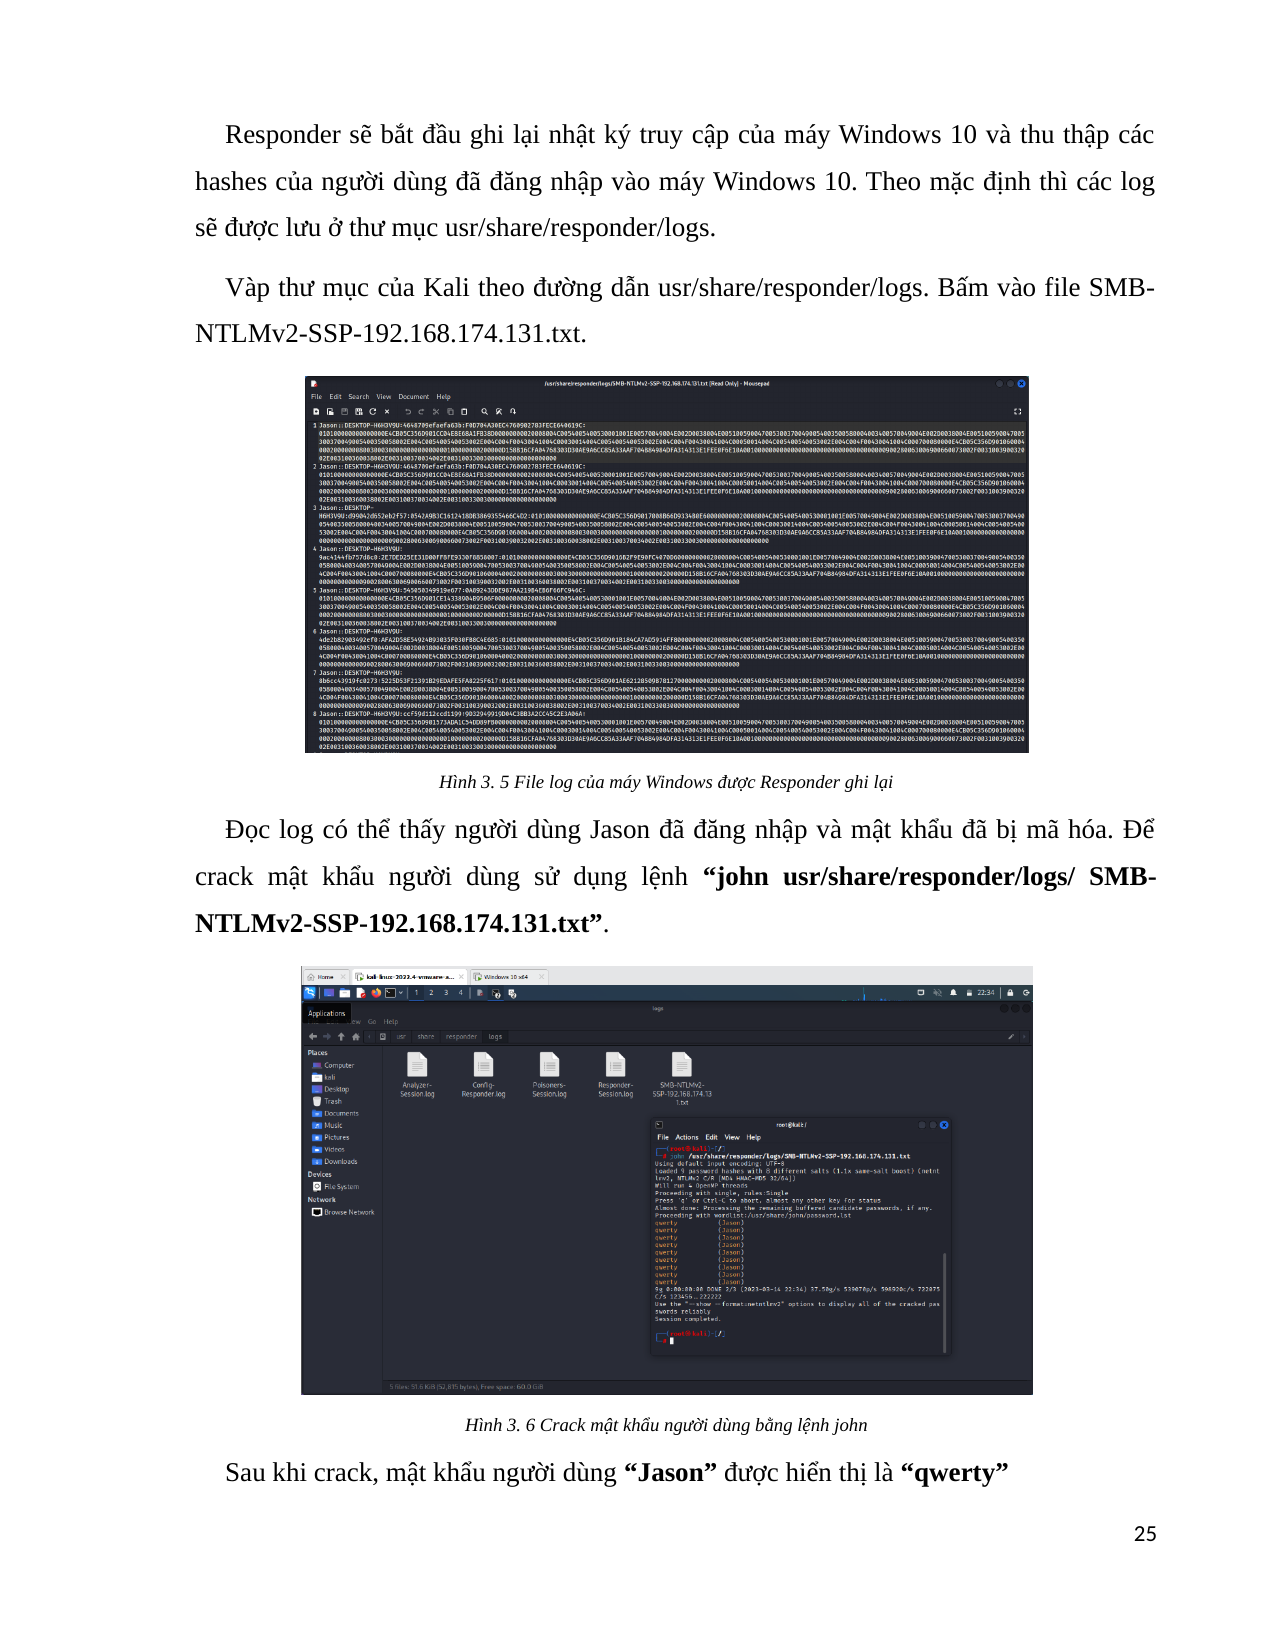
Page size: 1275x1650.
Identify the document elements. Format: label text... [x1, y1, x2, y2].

text Vàp thư mục của Kali theo đường dẫn usr/share/responder/logs. Bấm vào file SMB-NTLMv2-SSP-192.168.174.131.txt. [195, 271, 1157, 348]
picture [305, 376, 1029, 753]
text Responder sẽ bắt đầu ghi lại nhật ký truy cập của máy Windows 10 và thu thập các hashes của người dùng đã đăng nhập vào máy Windows 10. Theo mặc định thì các log sẽ được lưu ở thư mục usr/share/responder/logs. [195, 118, 1157, 243]
text Sau khi crack, mật khẩu người dùng “Jason” được hiển thị là “qwerty” [195, 1456, 1157, 1487]
picture [301, 966, 1033, 1395]
text Đọc log có thể thấy người dùng Jason đã đăng nhập và mật khẩu đã bị mã hóa. Để crack mật khẩu người dùng sử dụng lệnh “john usr/share/responder/logs/ SMB-NTLMv2-SSP-192.168.174.131.txt”. [195, 814, 1157, 938]
